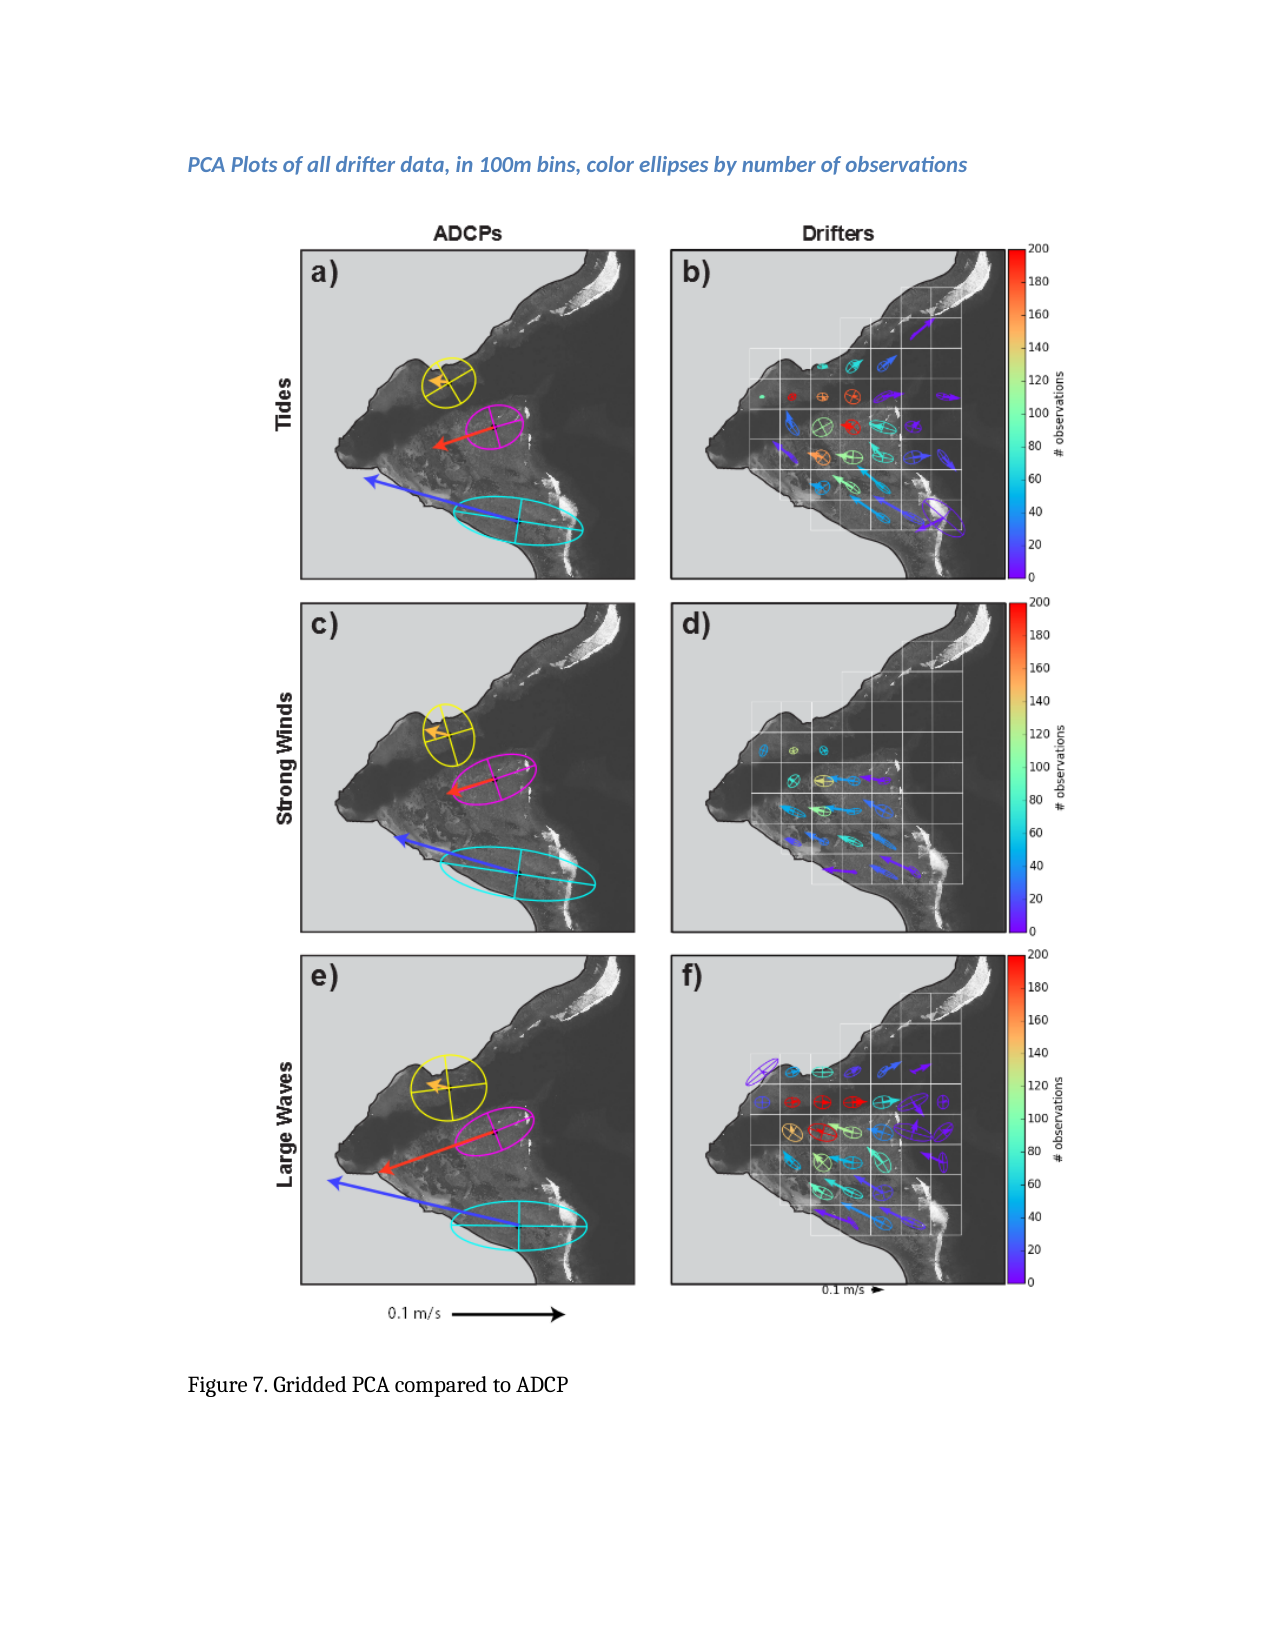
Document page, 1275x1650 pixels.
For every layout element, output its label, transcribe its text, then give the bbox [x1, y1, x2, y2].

subtitle PCA Plots of all drifter data, in 100m bins, color ellipses by number of observations [187, 150, 1087, 178]
picture [206, 182, 1107, 1347]
text Figure 7. Gridded PCA compared to ADCP [187, 1372, 1087, 1398]
